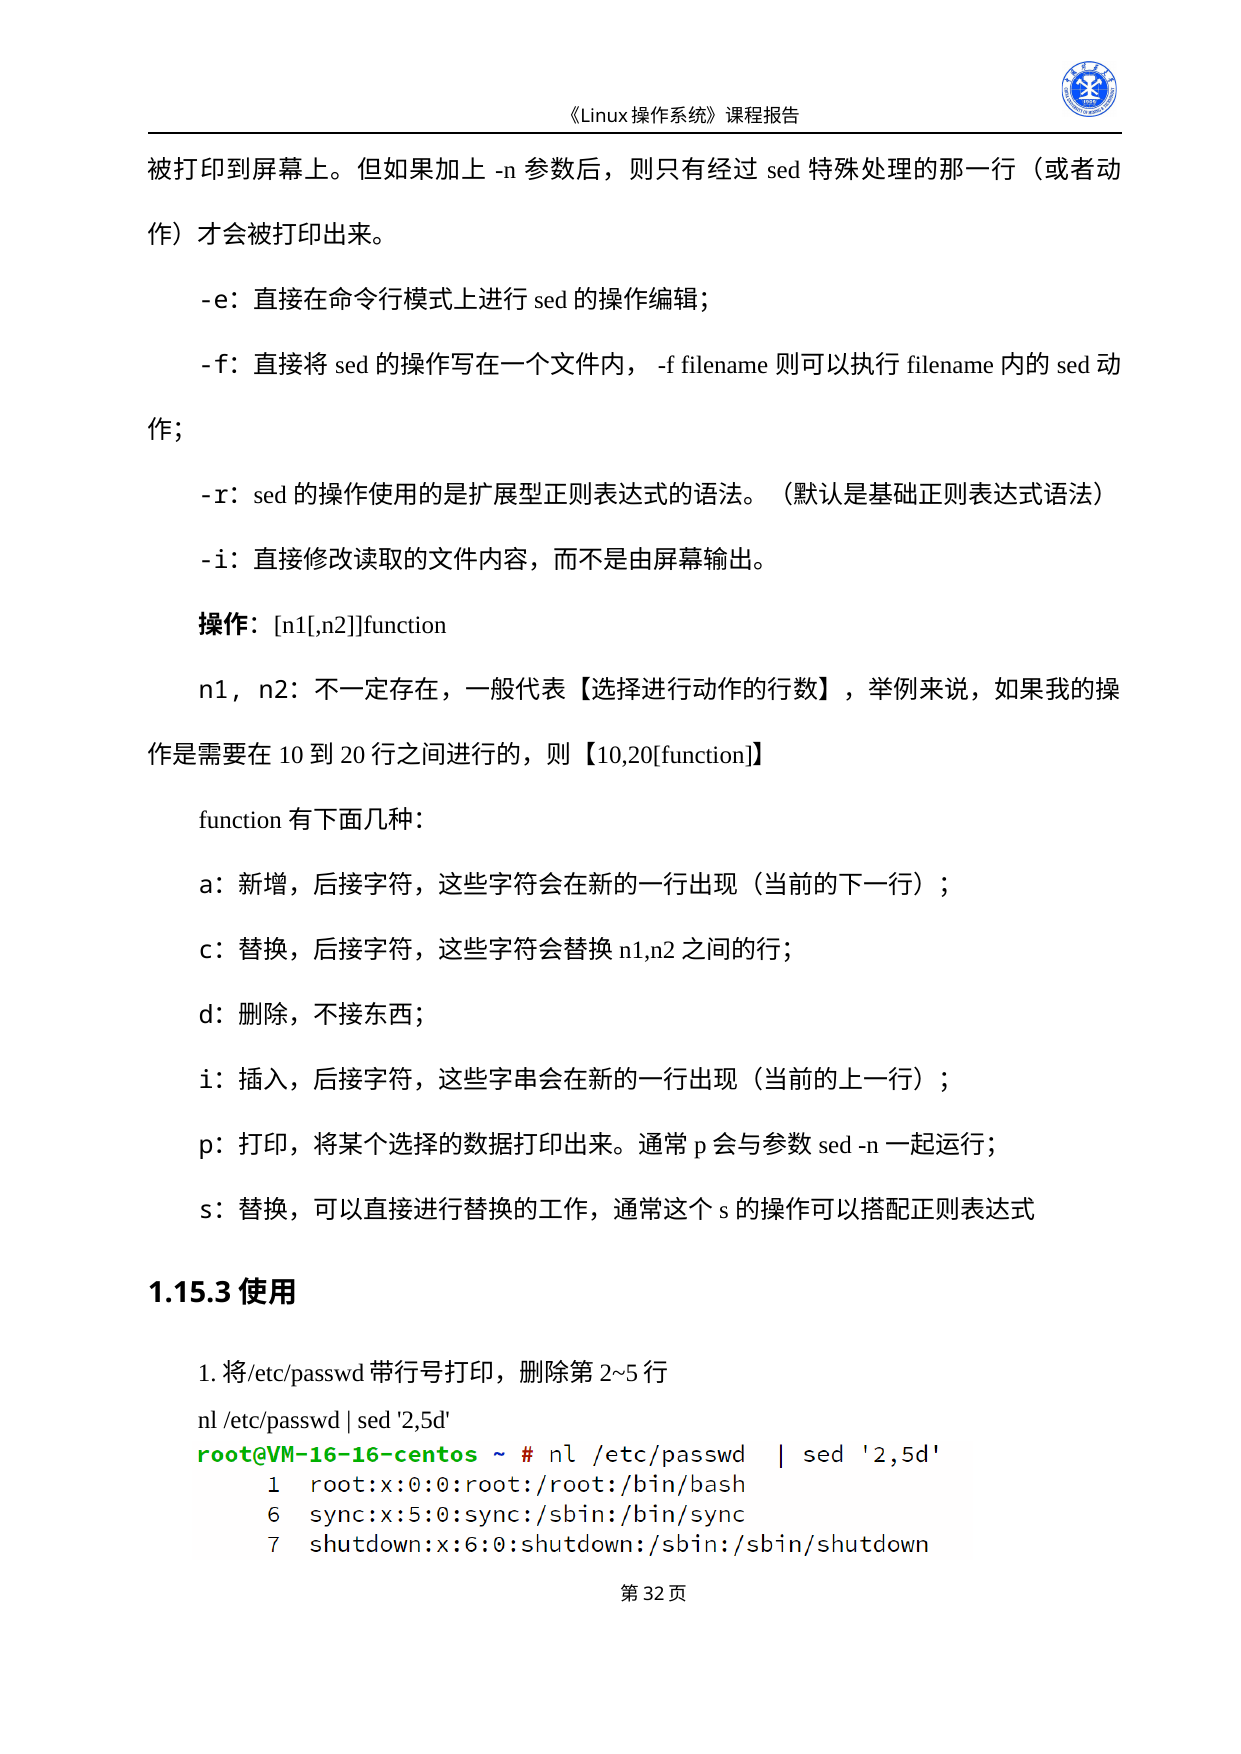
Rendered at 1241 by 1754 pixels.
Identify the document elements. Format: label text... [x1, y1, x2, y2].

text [148, 136, 1122, 266]
subtitle 使用 [148, 1257, 1122, 1322]
text s：替换，可以直接进行替换的工作，通常这个 s 的操作可以搭配正则表达式 [148, 1176, 1122, 1241]
text -i：直接修改读取的文件内容，而不是由屏幕输出。 [148, 526, 1122, 591]
text -e：直接在命令行模式上进行 sed 的操作编辑； [148, 266, 1122, 331]
picture [192, 1441, 974, 1560]
text 1. 将/etc/passwd带行号打印，删除第2~5行 [148, 1338, 1122, 1403]
text nl /etc/passwd | sed '2,5d' [148, 1403, 1122, 1436]
text c：替换，后接字符，这些字符会替换 n1,n2 之间的行； [148, 916, 1122, 981]
text 操作：[n1[,n2]]function [148, 591, 1122, 656]
text p：打印，将某个选择的数据打印出来。通常 p 会与参数 sed -n 一起运行； [148, 1111, 1122, 1176]
text d：删除，不接东西； [148, 981, 1122, 1046]
text a：新增，后接字符，这些字符会在新的一行出现（当前的下一行）； [148, 851, 1122, 916]
text -f：直接将 sed 的操作写在一个文件内， -f filename 则可以执行 filename 内的 sed 动作； [148, 331, 1122, 461]
text function 有下面几种： [148, 786, 1122, 851]
text n1, n2：不一定存在，一般代表【选择进行动作的行数】，举例来说，如果我的操作是需要在 10 到 20 行之间进行的，则【10,20[function]】 [148, 656, 1122, 786]
text -r：sed 的操作使用的是扩展型正则表达式的语法。（默认是基础正则表达式语法） [148, 461, 1122, 526]
picture [1061, 61, 1117, 117]
text i：插入，后接字符，这些字串会在新的一行出现（当前的上一行）； [148, 1046, 1122, 1111]
